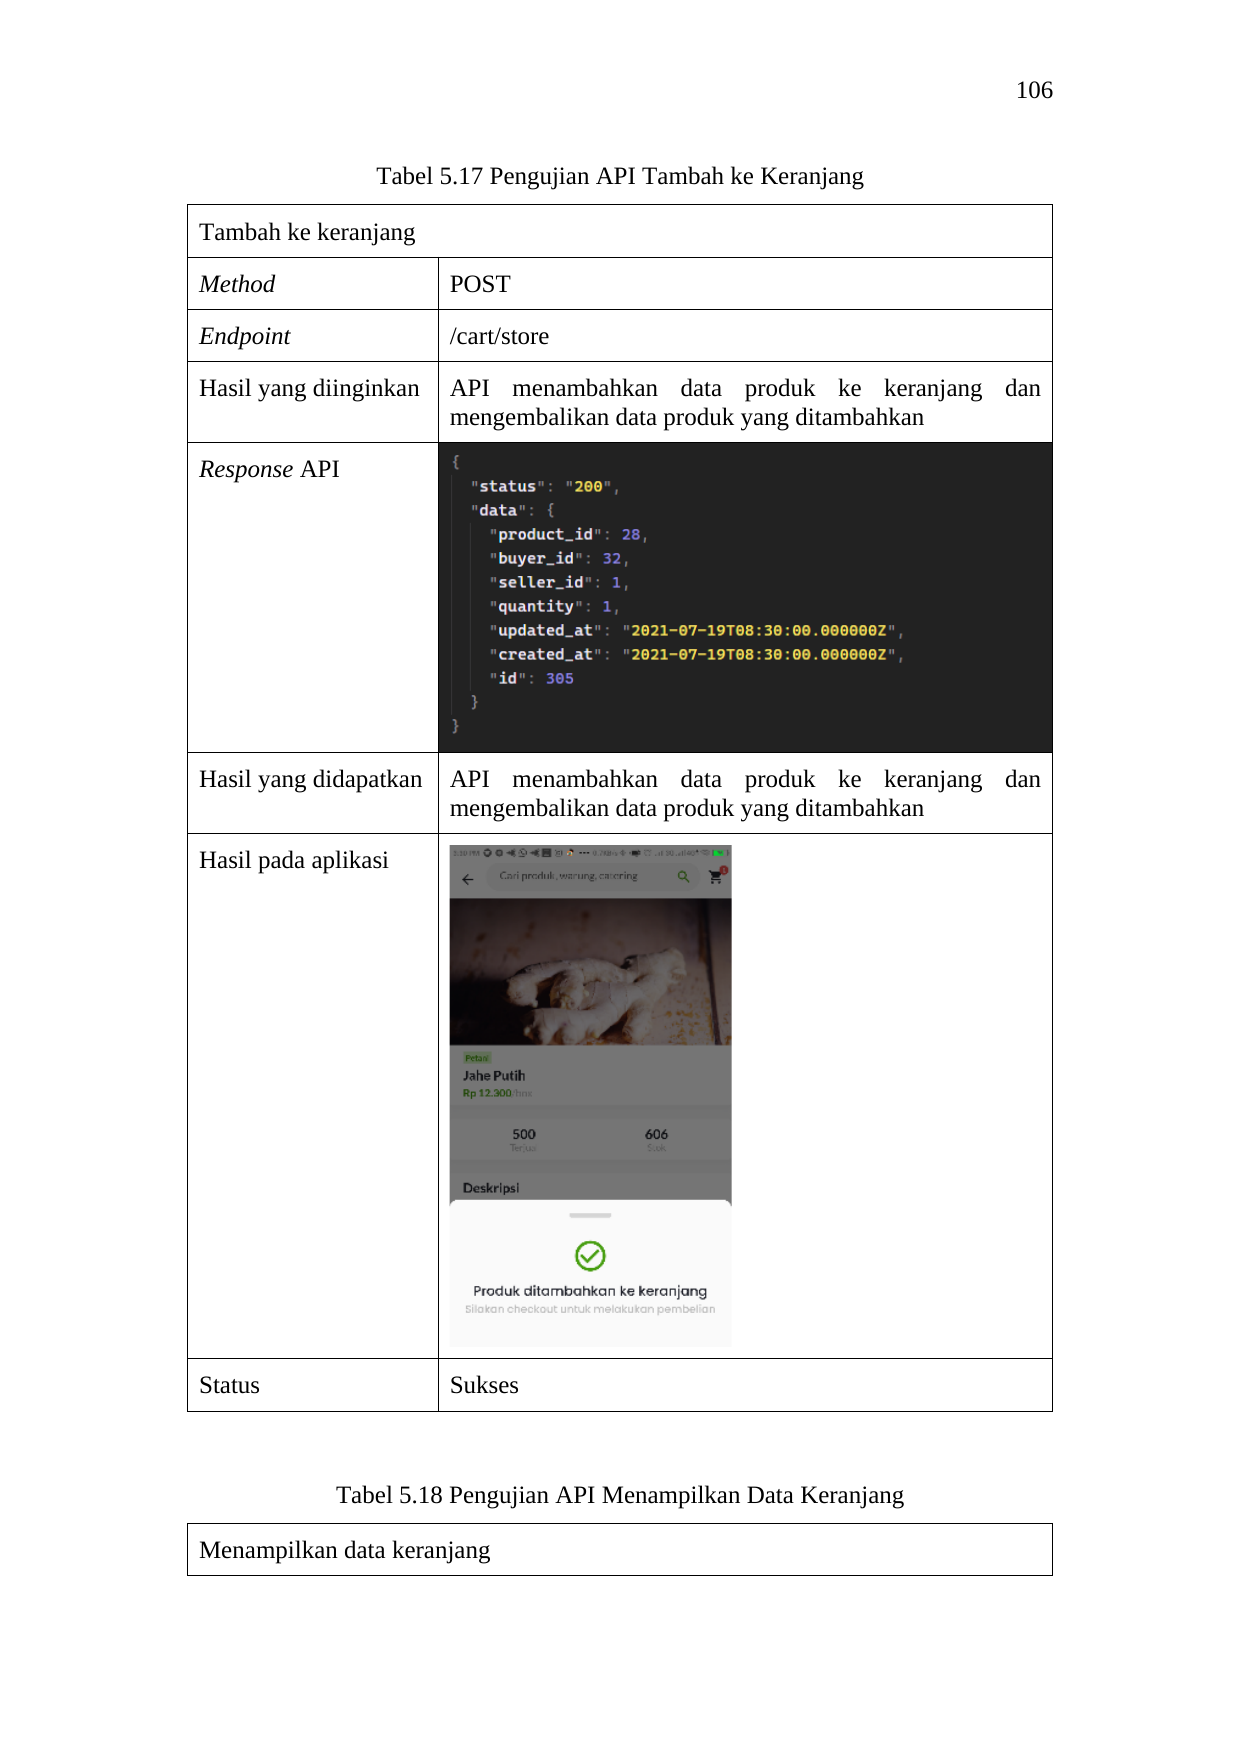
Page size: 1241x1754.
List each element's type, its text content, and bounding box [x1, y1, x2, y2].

table_cell API menambahkan data produk ke keranjang dan mengembalikan data produk yang ditambahkan [439, 753, 1052, 833]
table_cell Method [188, 258, 438, 309]
table_cell Sukses [439, 1359, 1052, 1411]
table_cell Hasil pada aplikasi [188, 834, 438, 1358]
picture [449, 454, 1042, 741]
table_cell Hasil yang didapatkan [188, 753, 438, 833]
table_cell API menambahkan data produk ke keranjang dan mengembalikan data produk yang ditambahkan [439, 362, 1052, 442]
table_cell POST [439, 258, 1052, 309]
table_cell [439, 443, 1052, 752]
table_cell Endpoint [188, 310, 438, 361]
table_cell Status [188, 1359, 438, 1411]
picture [449, 845, 732, 1347]
table_cell Hasil yang diinginkan [188, 362, 438, 442]
table_header Tambah ke keranjang [188, 205, 1052, 257]
table_cell Response API [188, 443, 438, 752]
table_cell [439, 834, 1052, 1358]
table_header Menampilkan data keranjang [188, 1524, 1052, 1575]
table_cell /cart/store [439, 310, 1052, 361]
